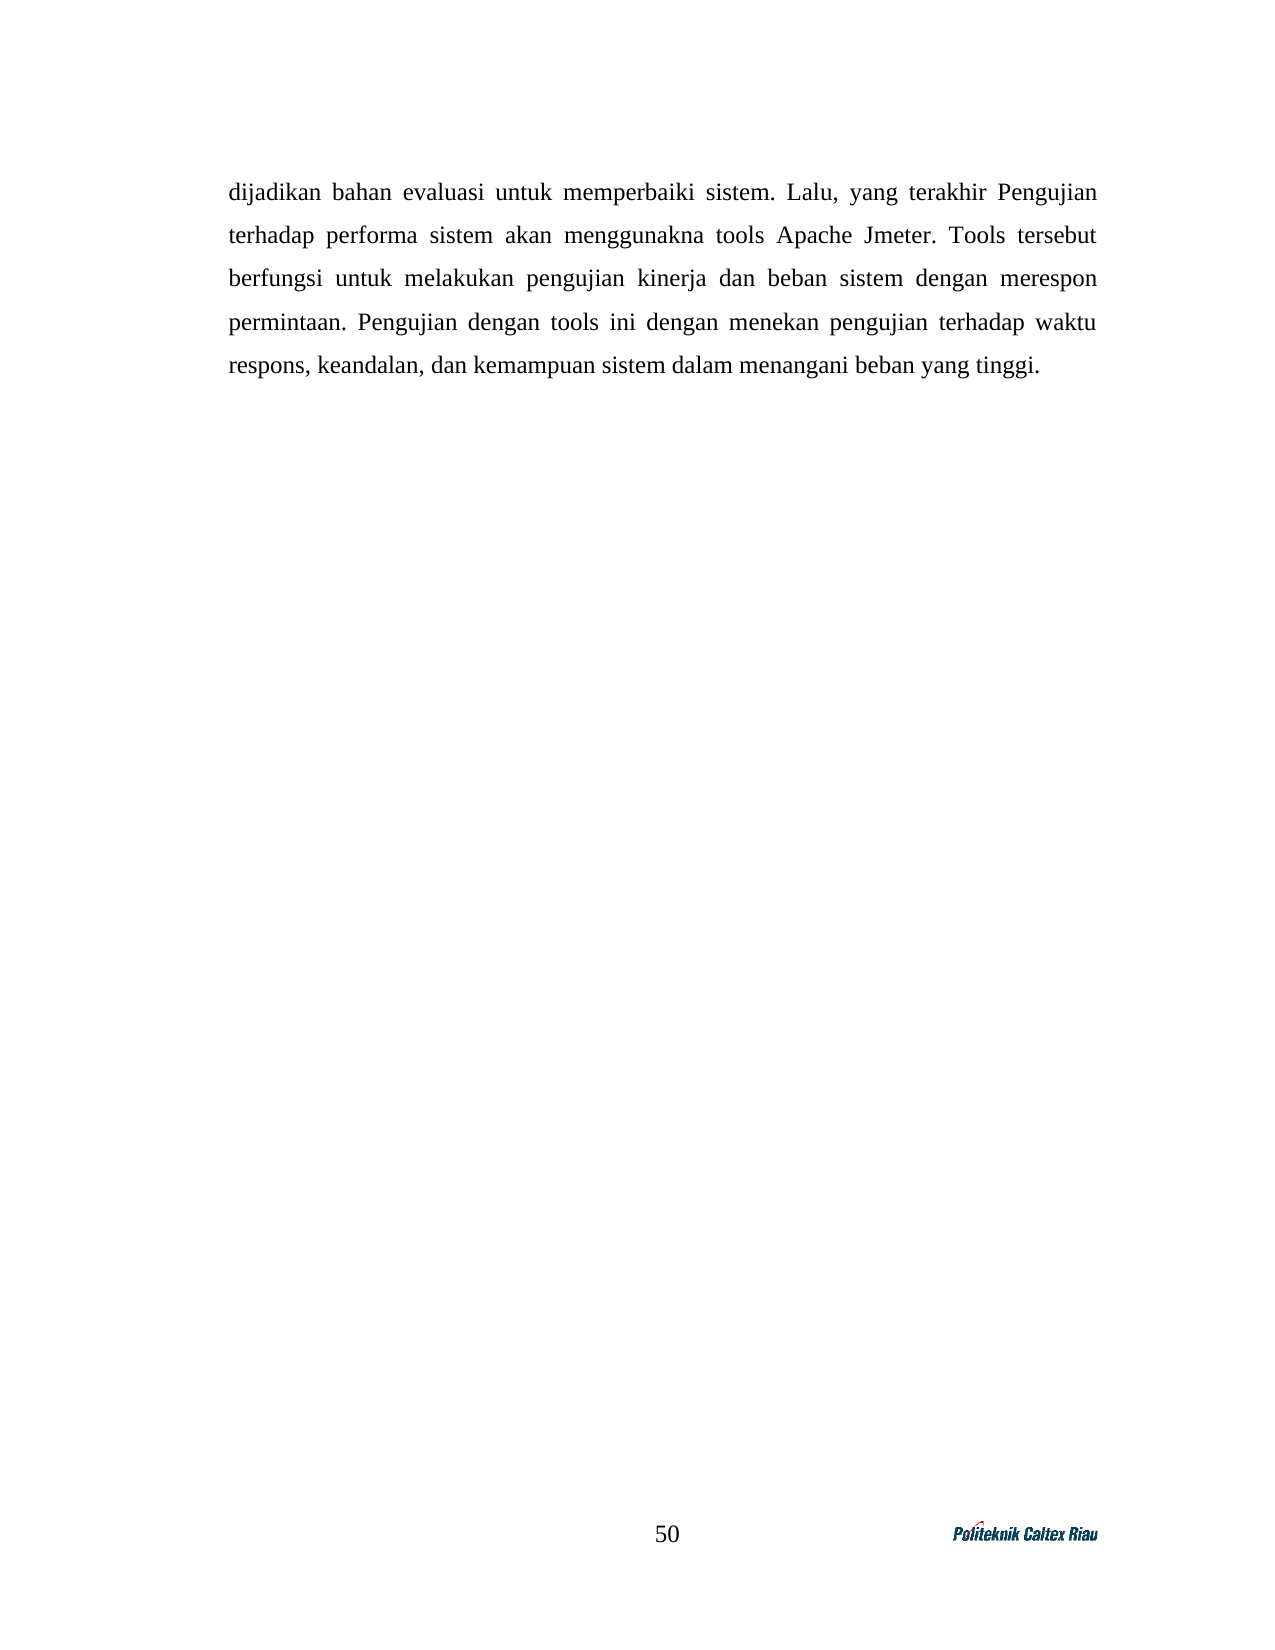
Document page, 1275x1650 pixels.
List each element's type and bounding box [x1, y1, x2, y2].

picture [951, 1521, 1098, 1543]
text [228, 177, 1098, 378]
